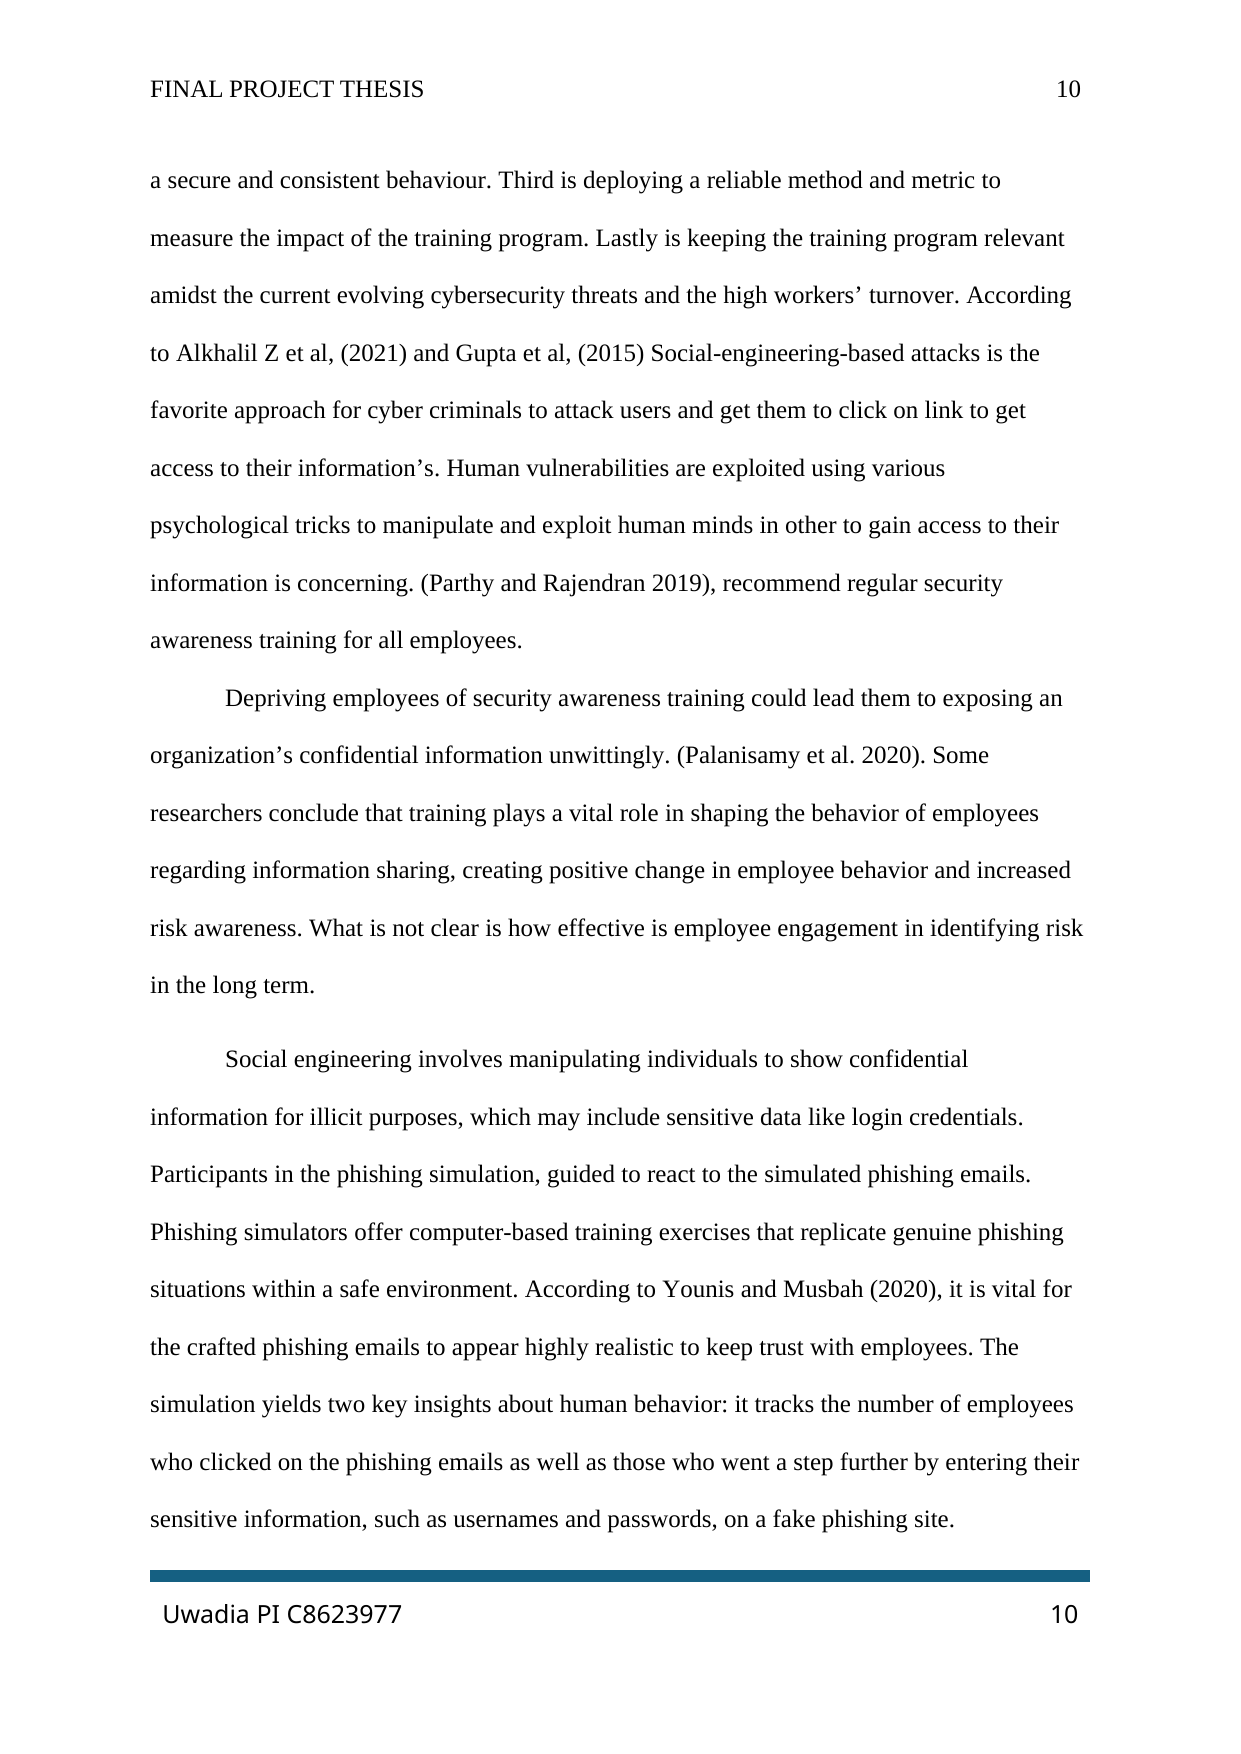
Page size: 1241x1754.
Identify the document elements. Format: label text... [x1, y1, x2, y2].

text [150, 1044, 1090, 1533]
text Depriving employees of security awareness training could lead them to exposing an organization’s confidential information unwittingly. (Palanisamy et al. 2020). Some researchers conclude that training plays a vital role in shaping the behavior of employees regarding information sharing, creating positive change in employee behavior and increased risk awareness. What is not clear is how effective is employee engagement in identifying risk in the long term. [150, 683, 1090, 999]
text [150, 165, 1090, 654]
